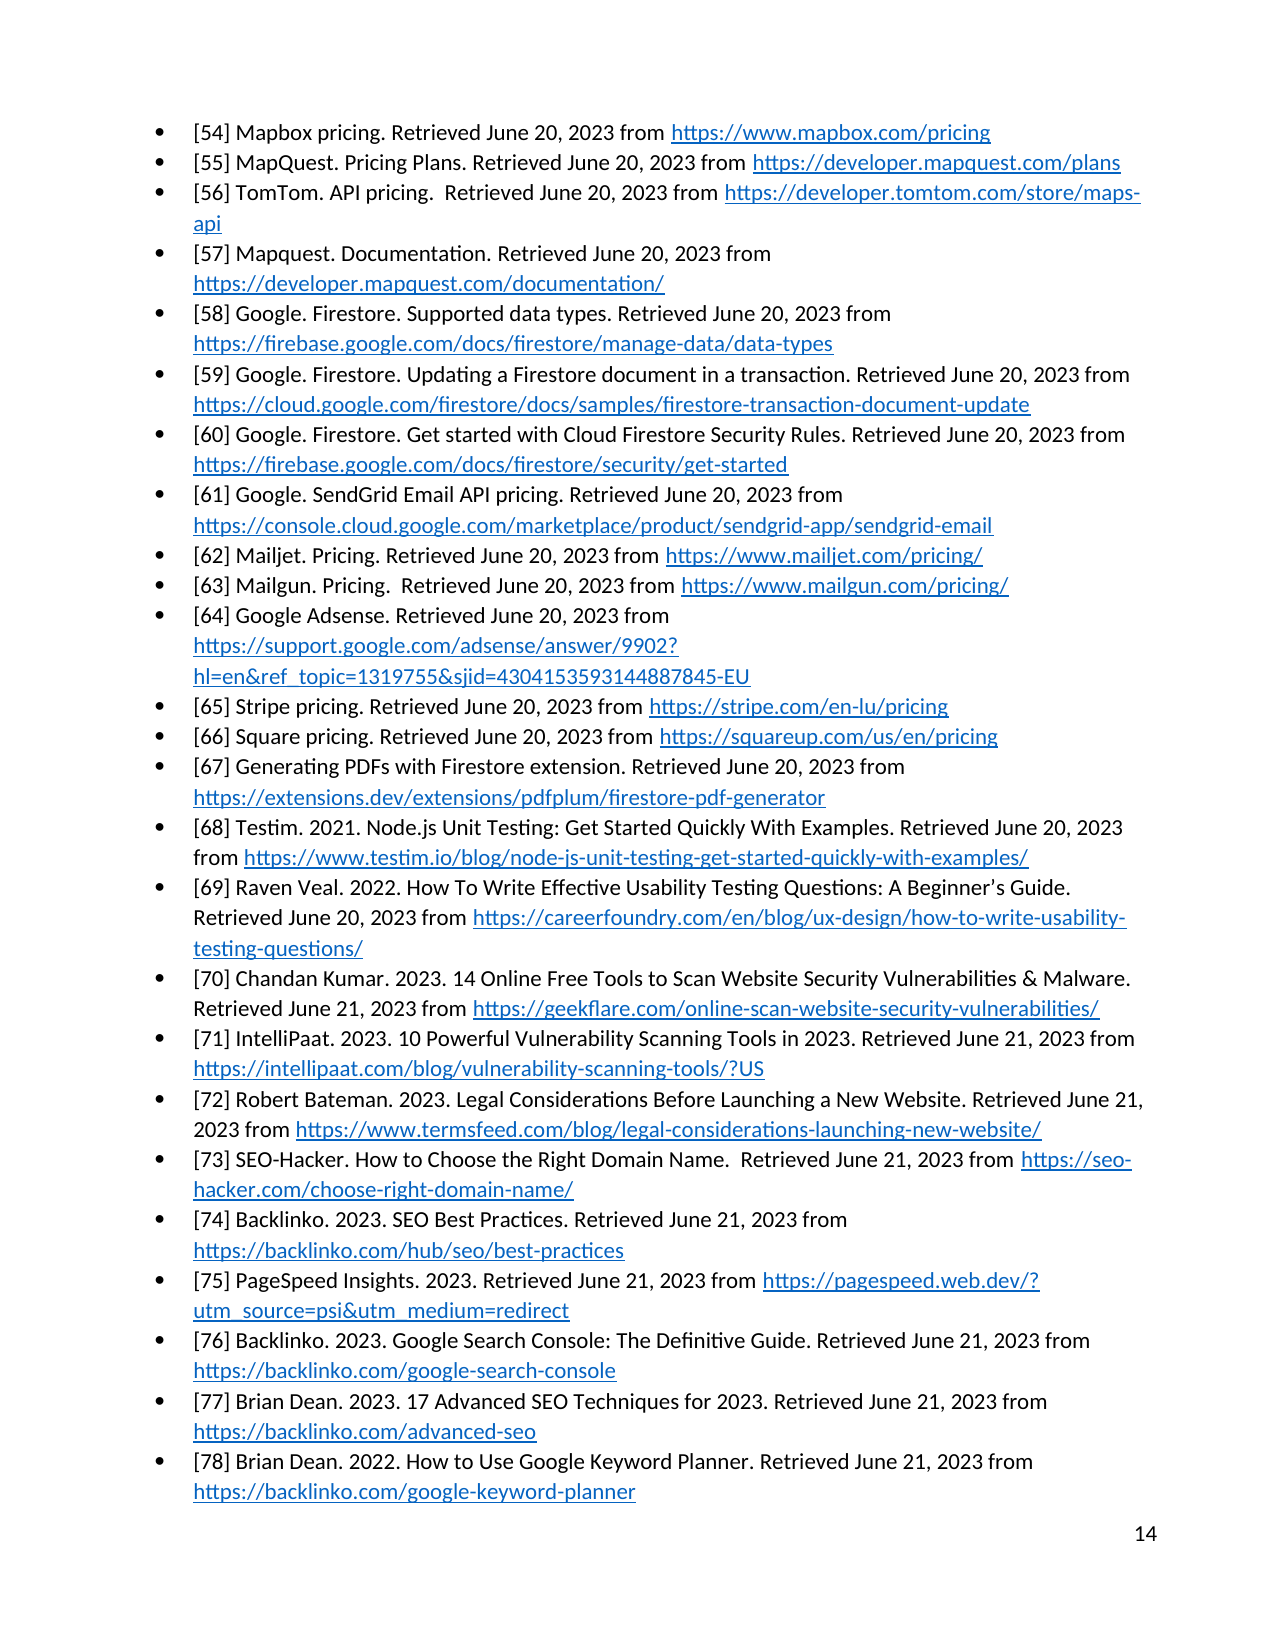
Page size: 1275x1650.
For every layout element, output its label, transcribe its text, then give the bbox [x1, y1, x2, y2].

list [56] TomTom. API pricing. Retrieved June 20, 2023 from https://developer.tomtom.com/store/maps-api [156, 178, 1157, 237]
list [69] Raven Veal. 2022. How To Write Effective Usability Testing Questions: A Beginner’s Guide. Retrieved June 20, 2023 from https://careerfoundry.com/en/blog/ux-design/how-to-write-usability-testing-questions/ [156, 873, 1157, 962]
list [66] Square pricing. Retrieved June 20, 2023 from https://squareup.com/us/en/pricing [156, 722, 1157, 750]
list [75] PageSpeed Insights. 2023. Retrieved June 21, 2023 from https://pagespeed.web.dev/?utm_source=psi&utm_medium=redirect [156, 1266, 1157, 1324]
list [65] Stripe pricing. Retrieved June 20, 2023 from https://stripe.com/en-lu/pricing [156, 692, 1157, 720]
list [76] Backlinko. 2023. Google Search Console: The Definitive Guide. Retrieved June 21, 2023 from https://backlinko.com/google-search-console [156, 1326, 1157, 1385]
list [67] Generating PDFs with Firestore extension. Retrieved June 20, 2023 from https://extensions.dev/extensions/pdfplum/firestore-pdf-generator [156, 752, 1157, 811]
list [77] Brian Dean. 2023. 17 Advanced SEO Techniques for 2023. Retrieved June 21, 2023 from https://backlinko.com/advanced-seo [156, 1387, 1157, 1445]
list [58] Google. Firestore. Supported data types. Retrieved June 20, 2023 from https://firebase.google.com/docs/firestore/manage-data/data-types [156, 299, 1157, 358]
list [68] Testim. 2021. Node.js Unit Testing: Get Started Quickly With Examples. Retrieved June 20, 2023 from https://www.testim.io/blog/node-js-unit-testing-get-started-quickly-with-examples/ [156, 813, 1157, 871]
list [73] SEO-Hacker. How to Choose the Right Domain Name. Retrieved June 21, 2023 from https://seo-hacker.com/choose-right-domain-name/ [156, 1145, 1157, 1203]
list [61] Google. SendGrid Email API pricing. Retrieved June 20, 2023 from https://console.cloud.google.com/marketplace/product/sendgrid-app/sendgrid-email [156, 481, 1157, 539]
list [64] Google Adsense. Retrieved June 20, 2023 from https://support.google.com/adsense/answer/9902?hl=en&ref_topic=1319755&sjid=4304153593144887845-EU [156, 601, 1157, 690]
list [62] Mailjet. Pricing. Retrieved June 20, 2023 from https://www.mailjet.com/pricing/ [156, 541, 1157, 569]
list [63] Mailgun. Pricing. Retrieved June 20, 2023 from https://www.mailgun.com/pricing/ [156, 571, 1157, 599]
list [59] Google. Firestore. Updating a Firestore document in a transaction. Retrieved June 20, 2023 from https://cloud.google.com/firestore/docs/samples/firestore-transaction-document-update [156, 360, 1157, 418]
list [78] Brian Dean. 2022. How to Use Google Keyword Planner. Retrieved June 21, 2023 from https://backlinko.com/google-keyword-planner [156, 1447, 1157, 1506]
list [57] Mapquest. Documentation. Retrieved June 20, 2023 from https://developer.mapquest.com/documentation/ [156, 239, 1157, 297]
list [55] MapQuest. Pricing Plans. Retrieved June 20, 2023 from https://developer.mapquest.com/plans [156, 148, 1157, 176]
list [71] IntelliPaat. 2023. 10 Powerful Vulnerability Scanning Tools in 2023. Retrieved June 21, 2023 from https://intellipaat.com/blog/vulnerability-scanning-tools/?US [156, 1024, 1157, 1083]
list [72] Robert Bateman. 2023. Legal Considerations Before Launching a New Website. Retrieved June 21, 2023 from https://www.termsfeed.com/blog/legal-considerations-launching-new-website/ [156, 1085, 1157, 1143]
list [54] Mapbox pricing. Retrieved June 20, 2023 from https://www.mapbox.com/pricing [156, 118, 1157, 146]
list [60] Google. Firestore. Get started with Cloud Firestore Security Rules. Retrieved June 20, 2023 from https://firebase.google.com/docs/firestore/security/get-started [156, 420, 1157, 478]
list [74] Backlinko. 2023. SEO Best Practices. Retrieved June 21, 2023 from https://backlinko.com/hub/seo/best-practices [156, 1206, 1157, 1264]
list [70] Chandan Kumar. 2023. 14 Online Free Tools to Scan Website Security Vulnerabilities & Malware. Retrieved June 21, 2023 from https://geekflare.com/online-scan-website-security-vulnerabilities/ [156, 964, 1157, 1022]
